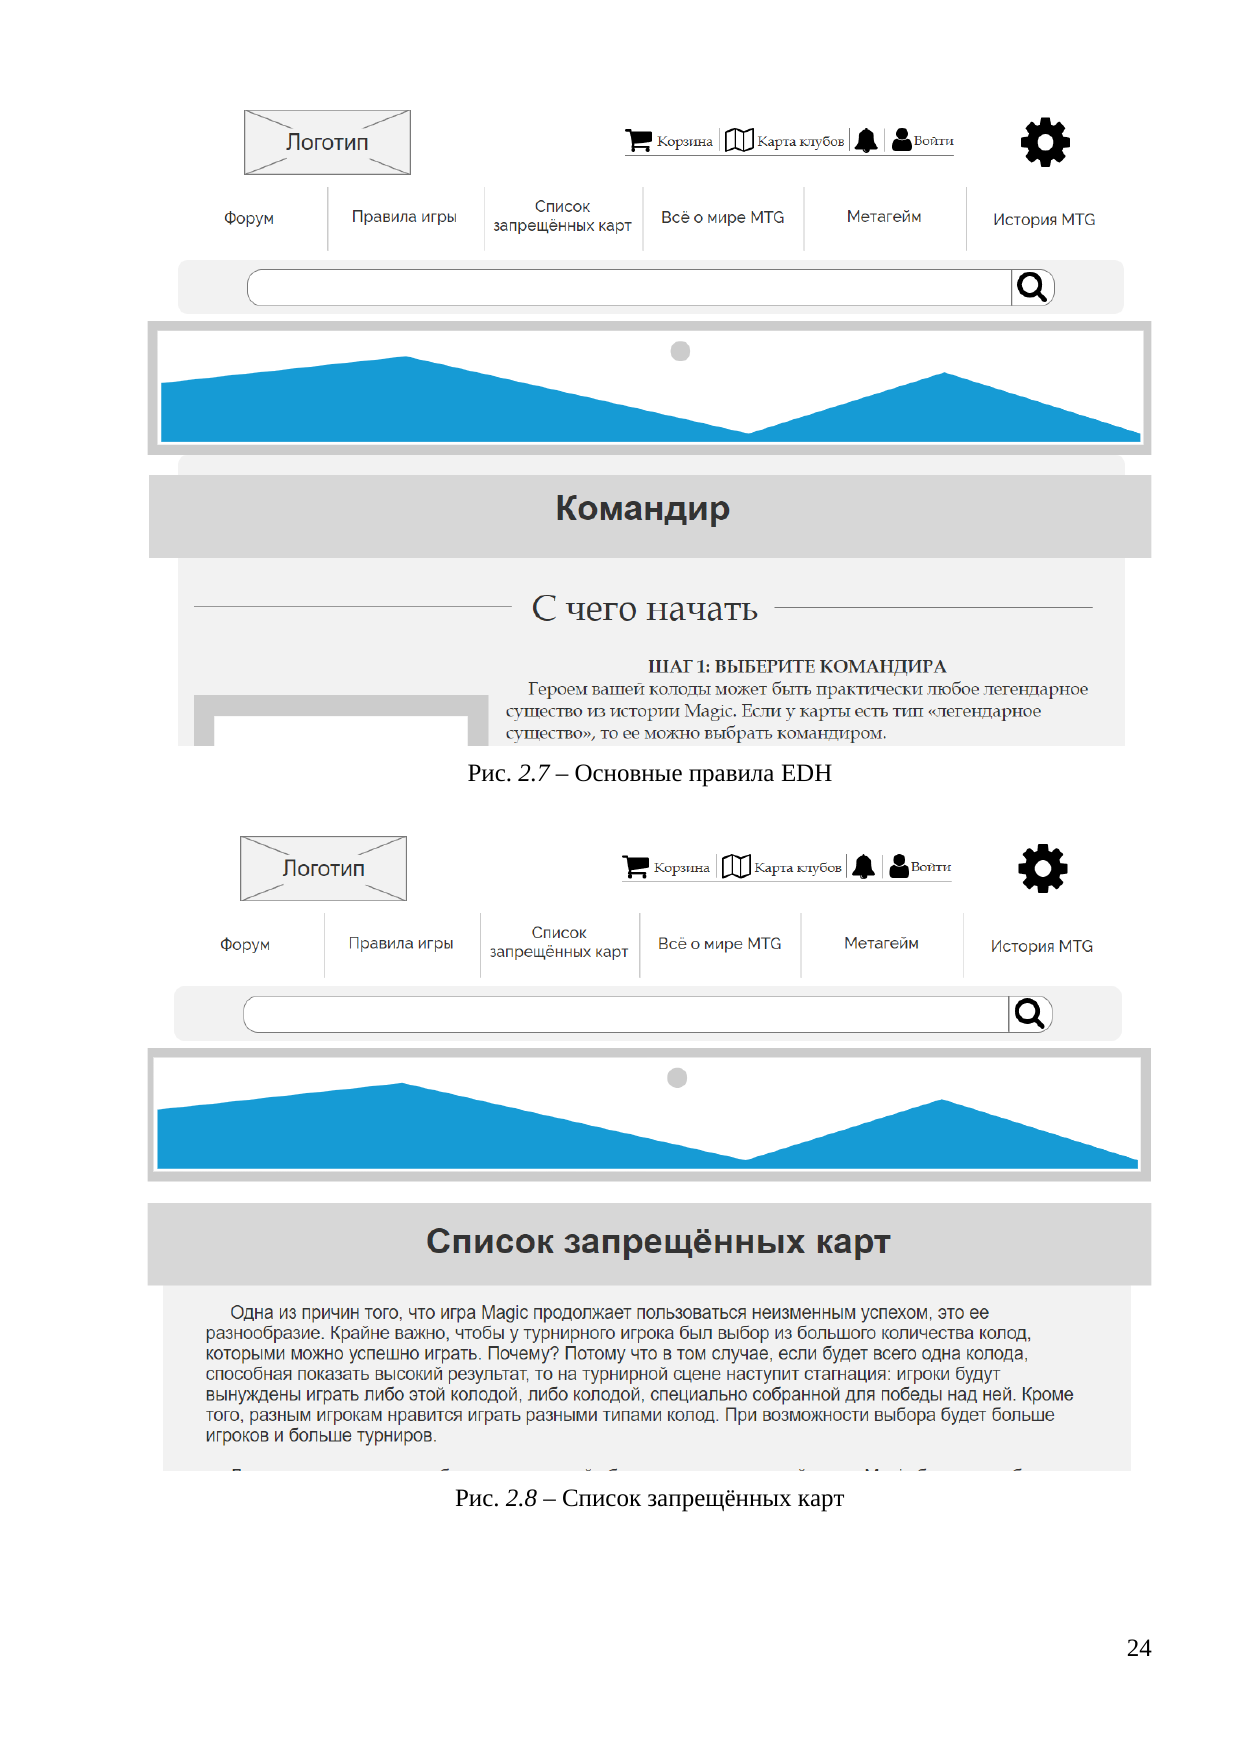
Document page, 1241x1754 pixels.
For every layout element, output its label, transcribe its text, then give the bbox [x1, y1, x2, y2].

text Рис. 2.8 – Список запрещённых карт [148, 1483, 1152, 1512]
picture [147, 92, 1152, 746]
picture [147, 816, 1152, 1471]
text Рис. 2.7 – Основные правила EDH [148, 758, 1152, 787]
